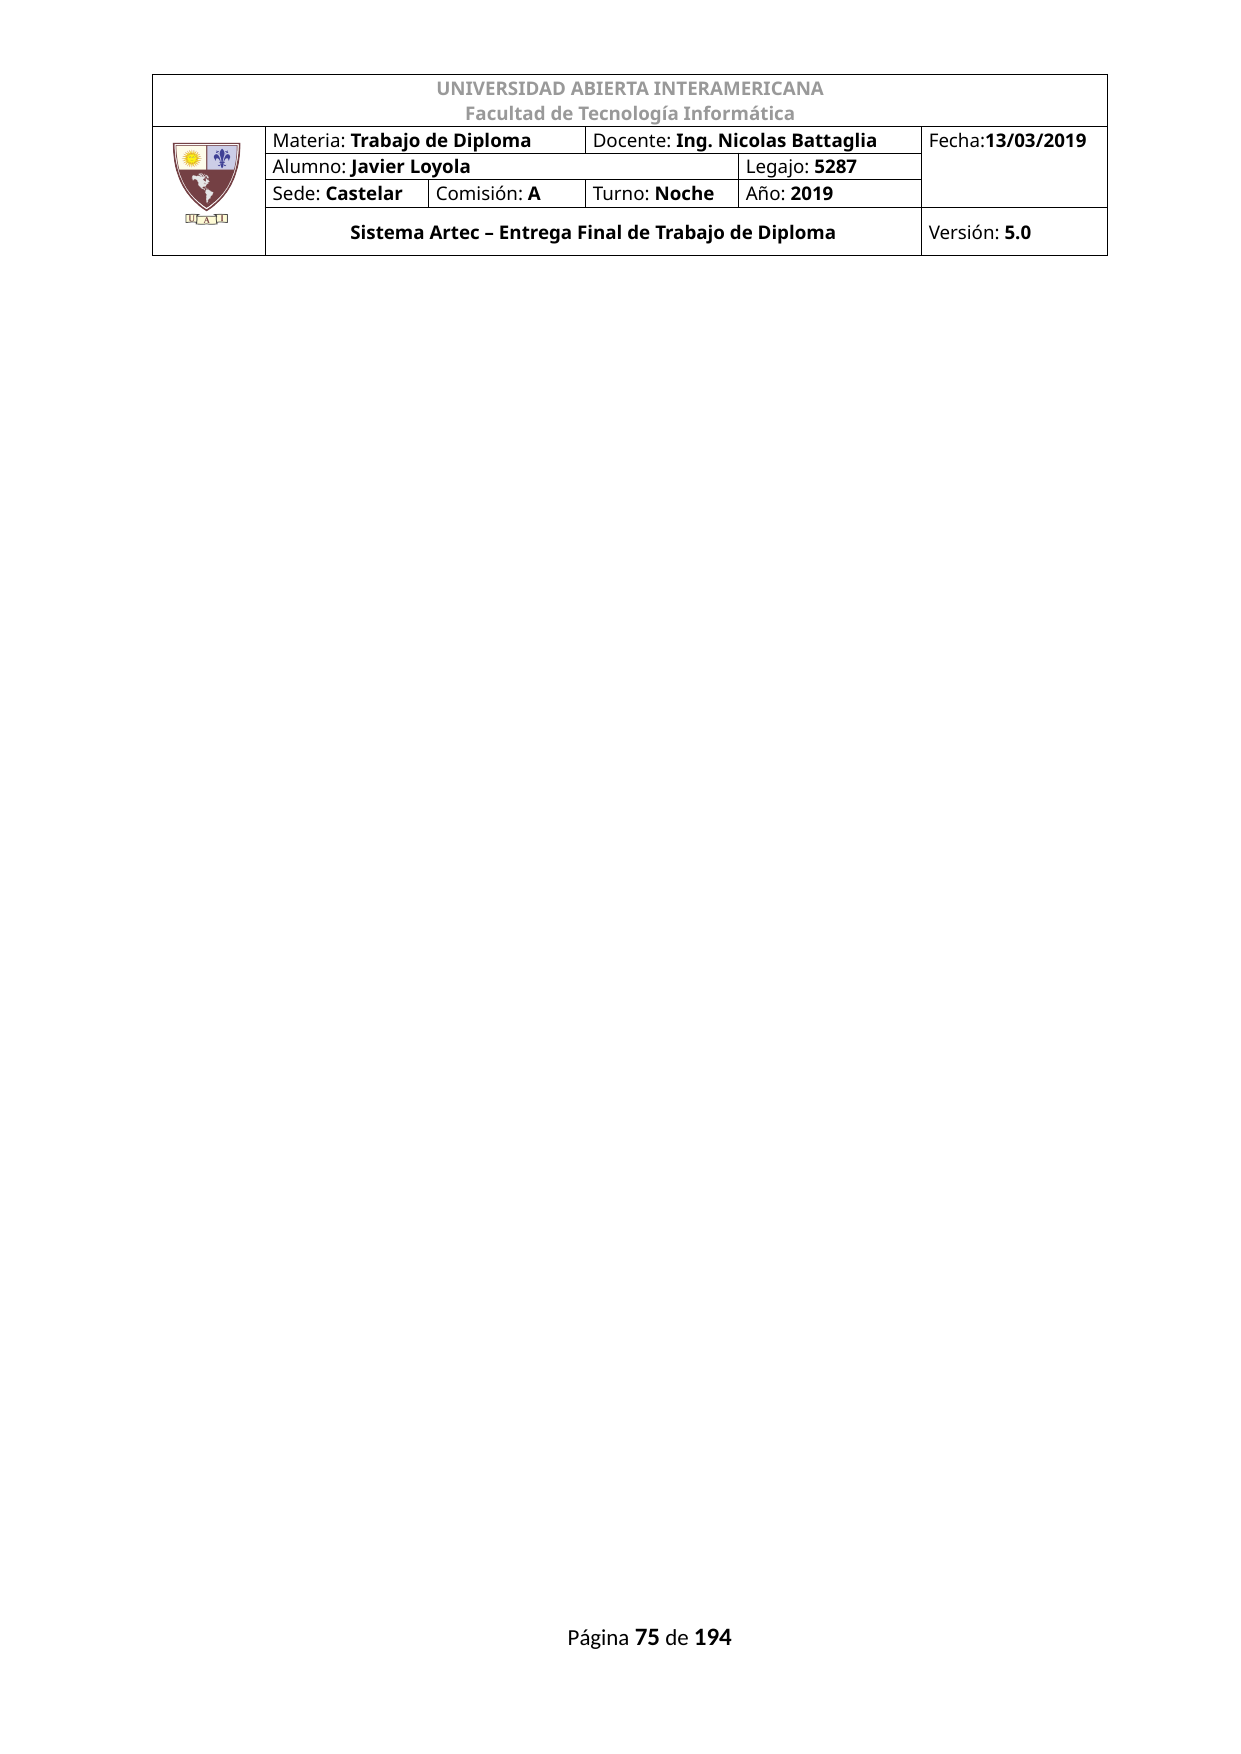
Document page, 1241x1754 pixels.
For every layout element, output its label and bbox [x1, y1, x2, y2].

picture [157, 136, 257, 228]
